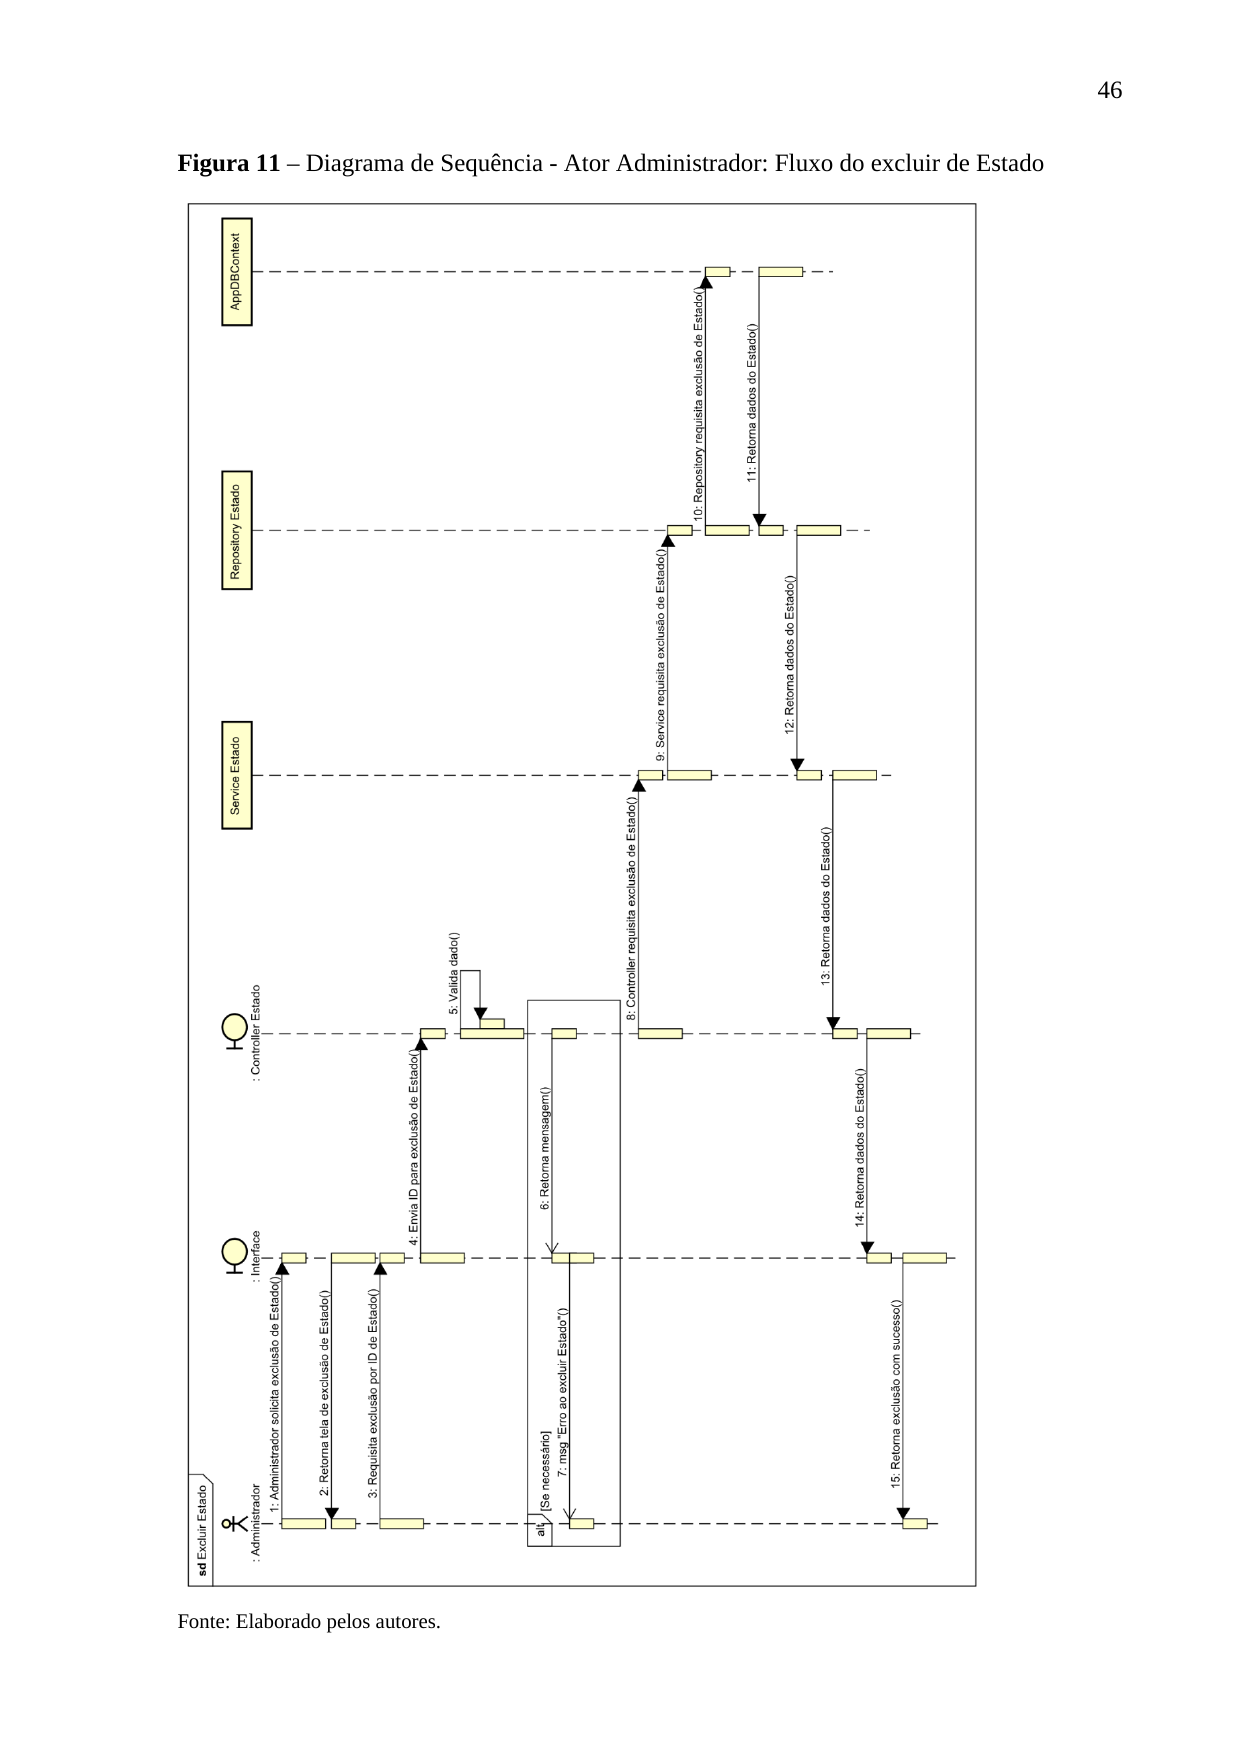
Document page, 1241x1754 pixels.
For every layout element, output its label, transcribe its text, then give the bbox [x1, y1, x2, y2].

picture [179, 195, 984, 1594]
text Fonte: Elaborado pelos autores. [177, 1609, 1122, 1633]
text Figura 11 – Diagrama de Sequência - Ator Administrador: Fluxo do excluir de Estado [177, 148, 1122, 176]
